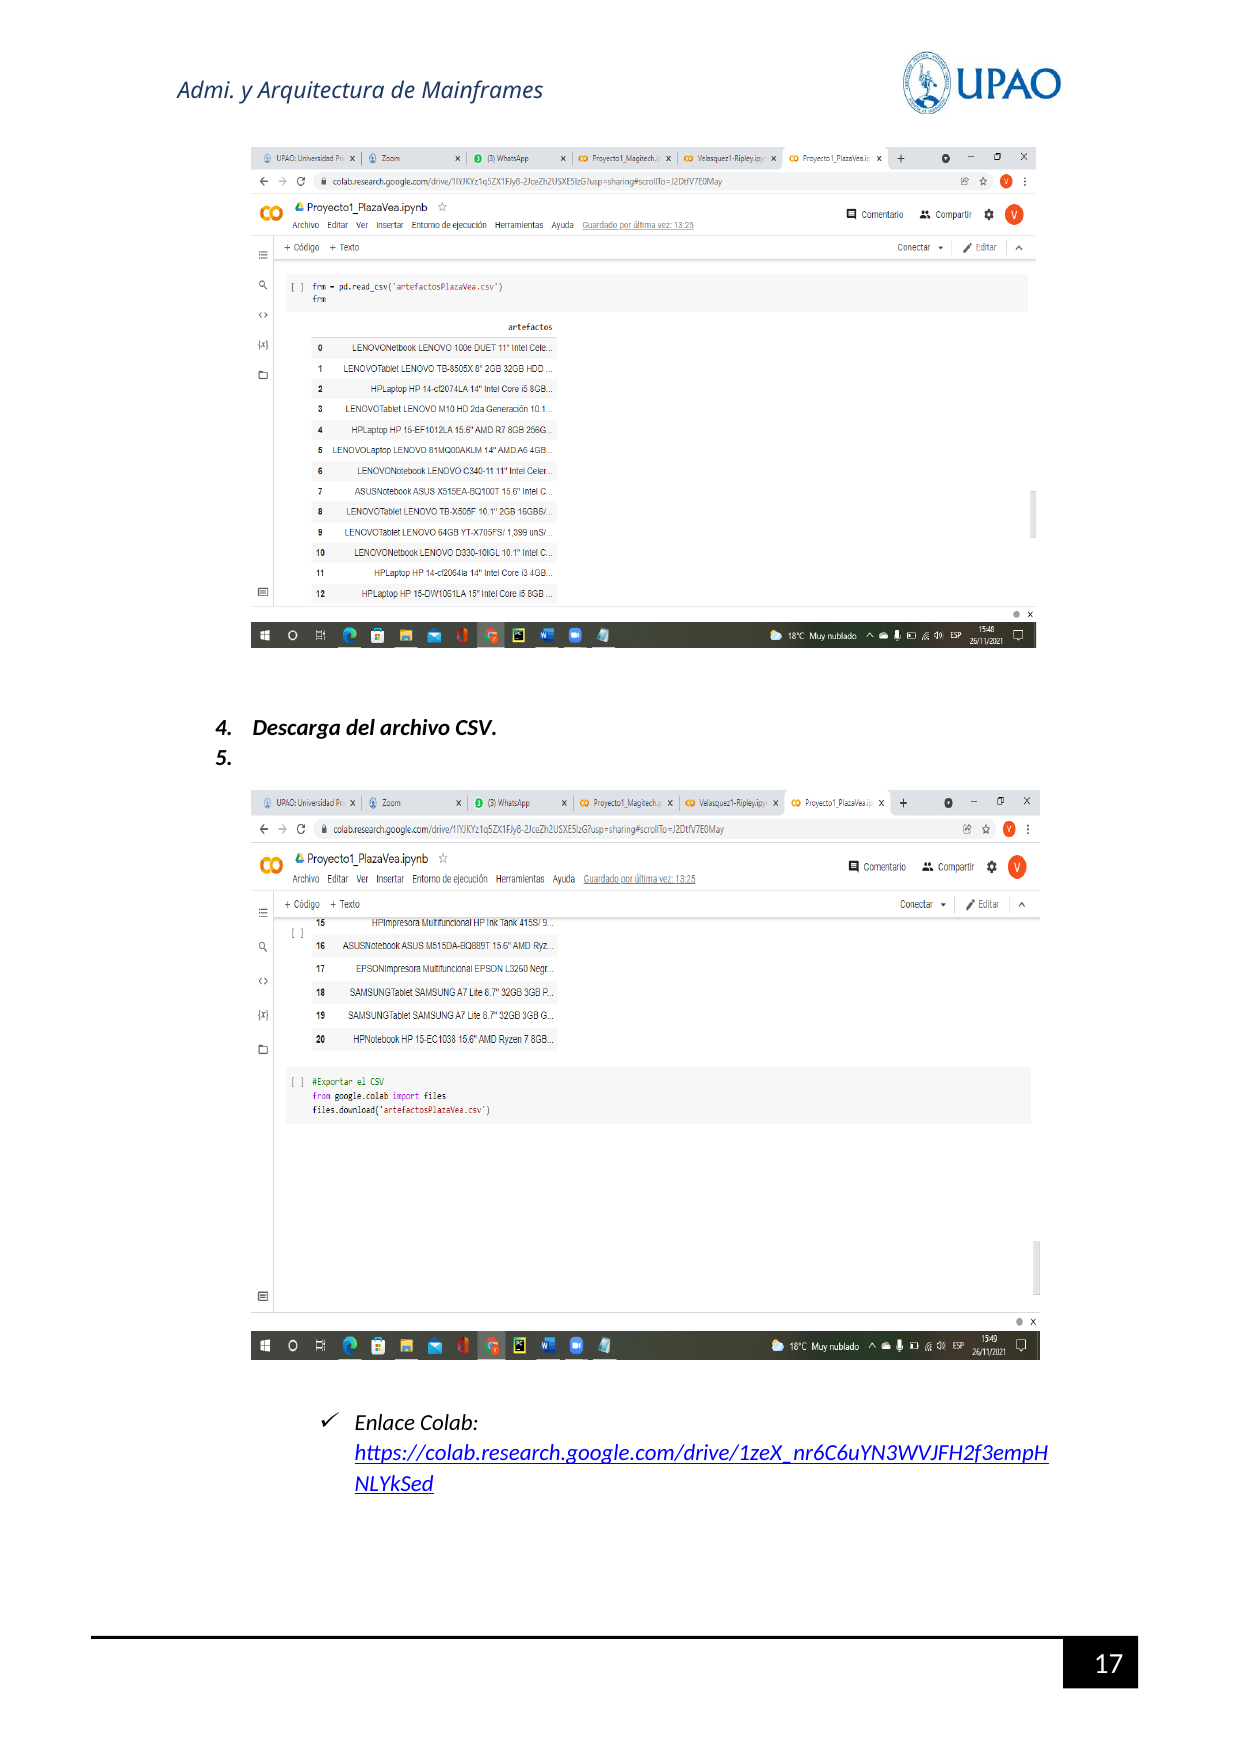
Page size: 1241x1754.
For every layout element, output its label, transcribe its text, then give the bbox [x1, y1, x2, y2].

list Descarga del archivo CSV. [215, 713, 1063, 741]
picture [251, 147, 1037, 648]
list Enlace Colab: https://colab.research.google.com/drive/1zeX_nr6C6uYN3WVJFH2f3empHNLYkSed [317, 1408, 1063, 1497]
picture [251, 790, 1040, 1360]
picture [899, 48, 1063, 114]
